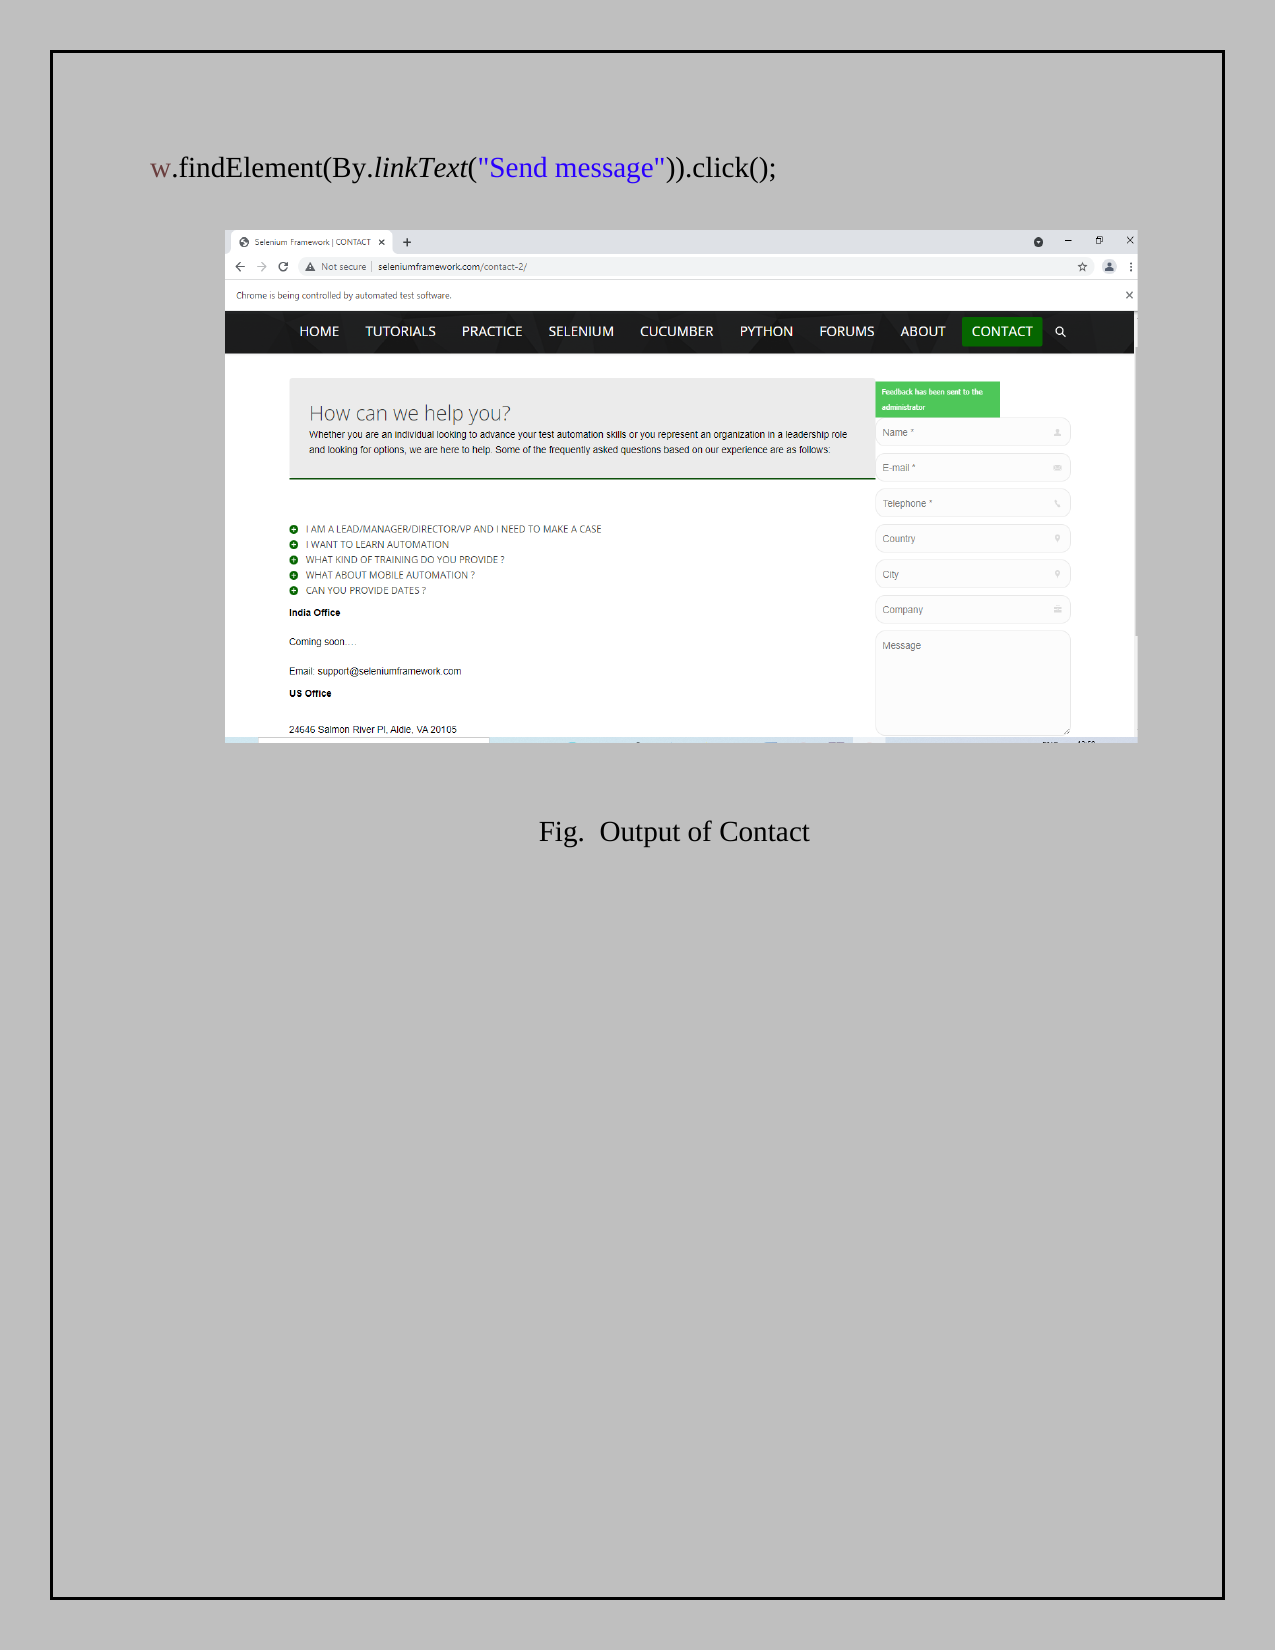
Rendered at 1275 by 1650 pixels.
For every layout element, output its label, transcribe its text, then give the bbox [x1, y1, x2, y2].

text Fig. Output of Contact [150, 814, 1125, 847]
picture [225, 230, 1138, 743]
text w.findElement(By.linkText("Send message")).click(); [150, 150, 1125, 183]
